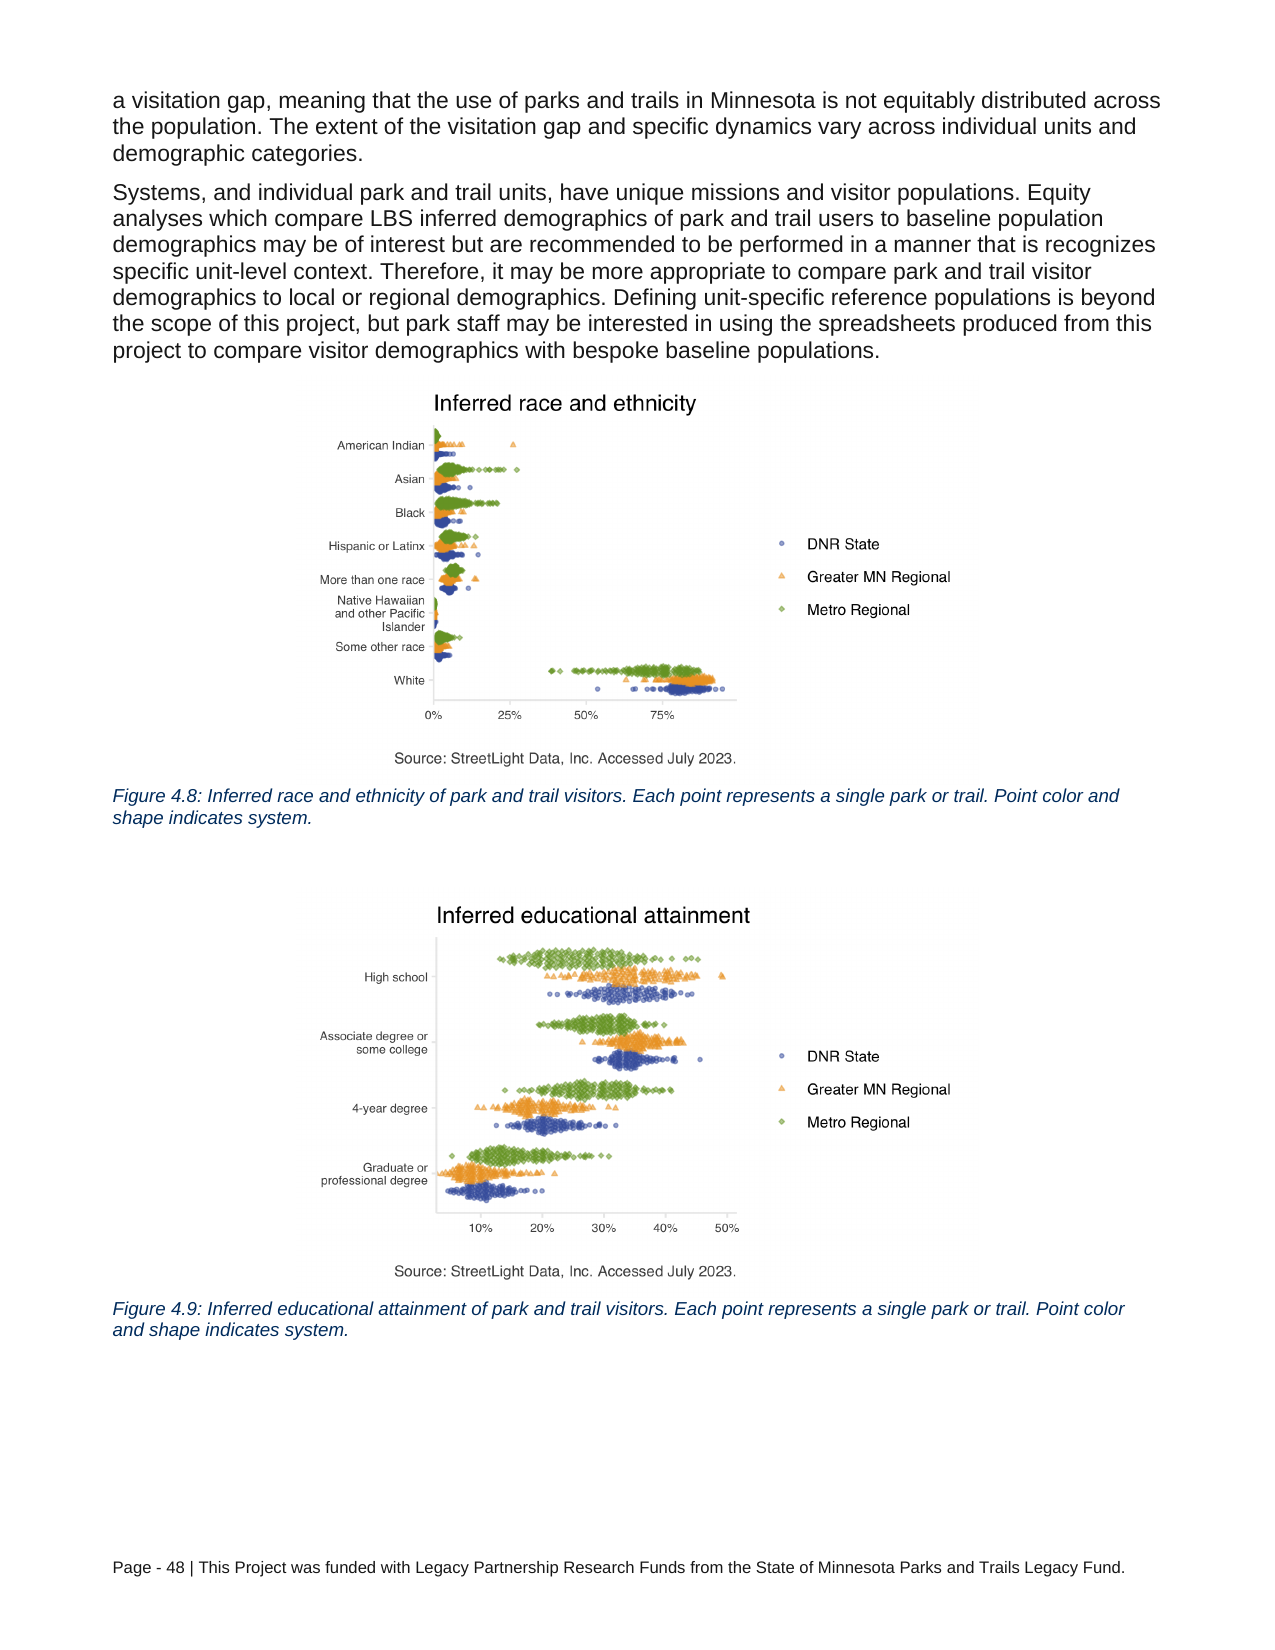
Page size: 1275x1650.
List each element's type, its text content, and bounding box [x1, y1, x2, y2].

picture [296, 375, 979, 785]
picture [296, 887, 979, 1298]
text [112, 87, 1162, 166]
text Figure 4.8: Inferred race and ethnicity of park and trail visitors. Each point represents a single park or trail. Point color and shape indicates system. [112, 785, 1162, 828]
text Systems, and individual park and trail units, have unique missions and visitor populations. Equity analyses which compare LBS inferred demographics of park and trail users to baseline population demographics may be of interest but are recommended to be performed in a manner that is recognizes specific unit-level context. Therefore, it may be more appropriate to compare park and trail visitor demographics to local or regional demographics. Defining unit-specific reference populations is beyond the scope of this project, but park staff may be interested in using the spreadsheets produced from this project to compare visitor demographics with bespoke baseline populations. [112, 178, 1162, 363]
text Figure 4.9: Inferred educational attainment of park and trail visitors. Each point represents a single park or trail. Point color and shape indicates system. [112, 1297, 1162, 1340]
